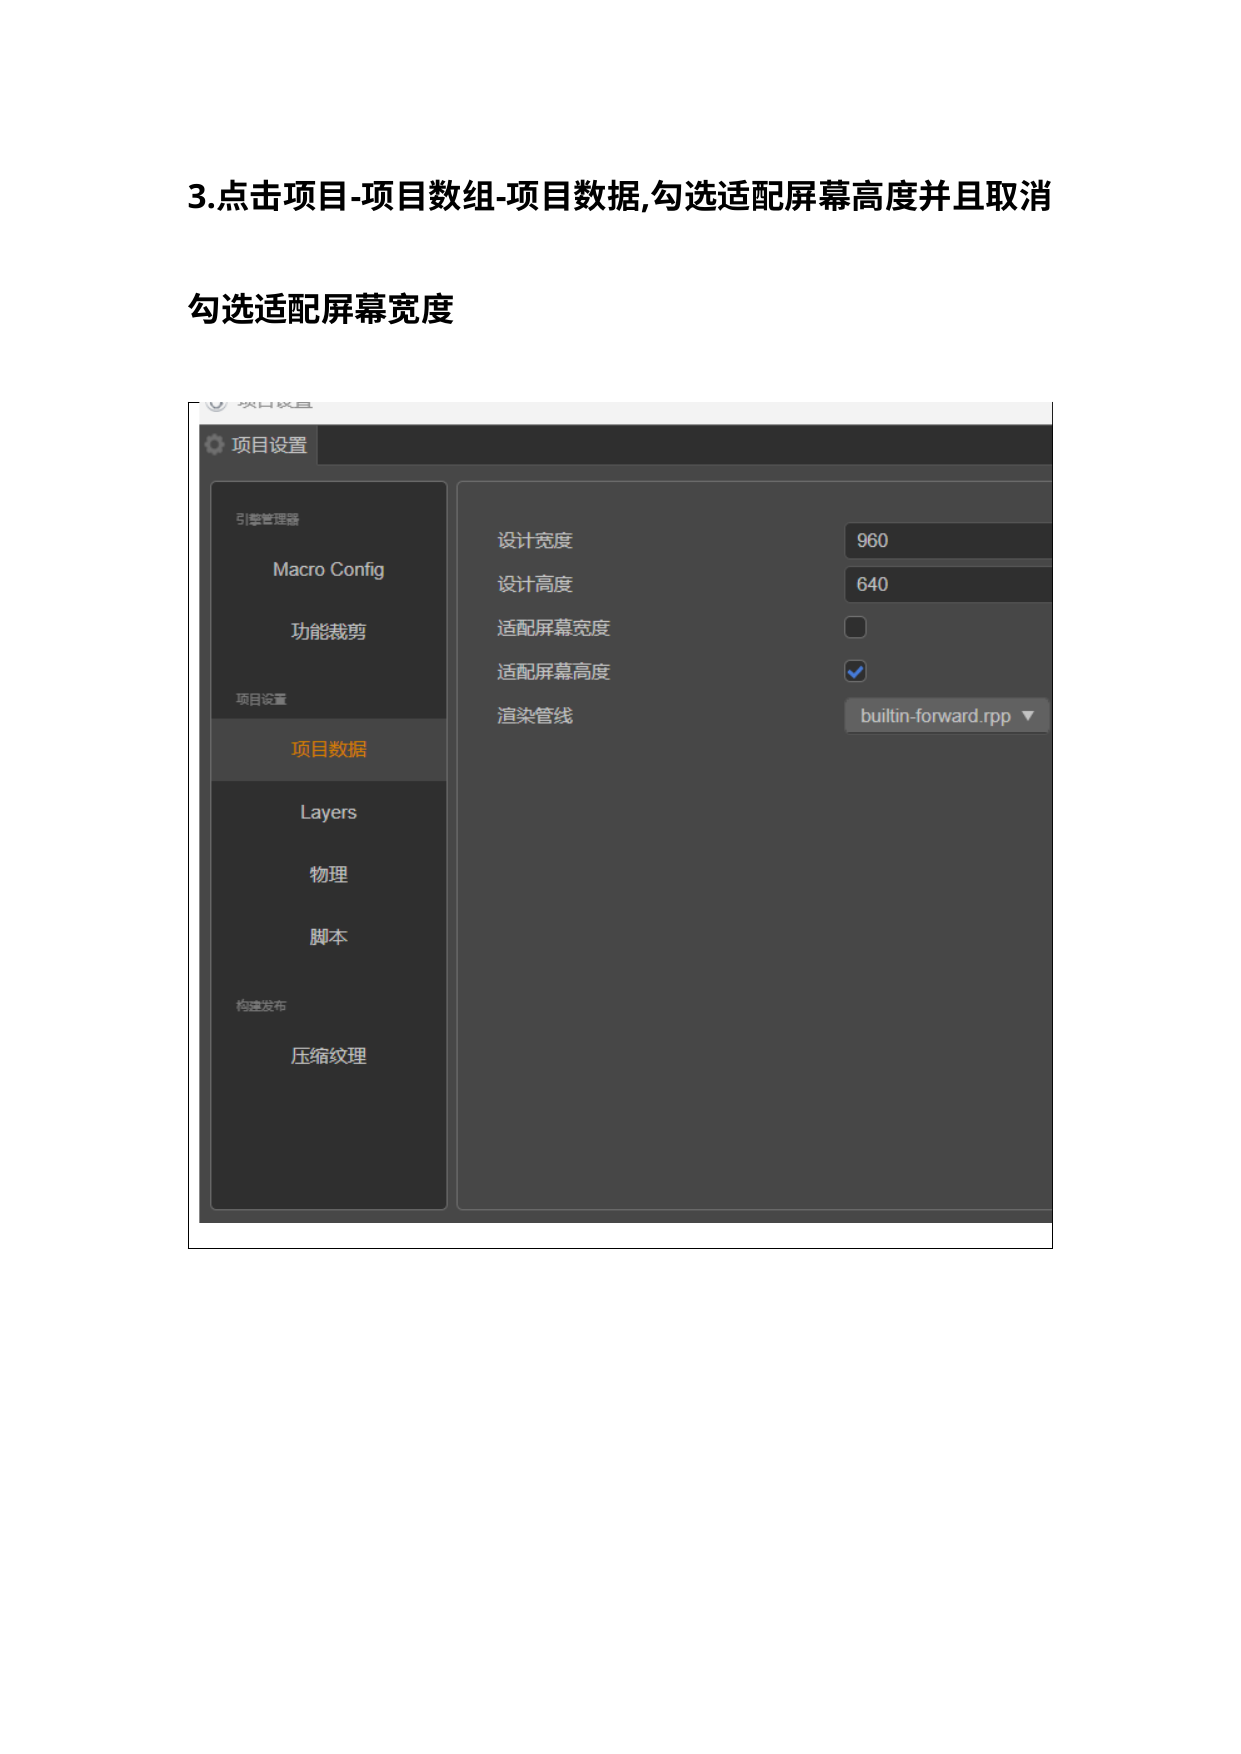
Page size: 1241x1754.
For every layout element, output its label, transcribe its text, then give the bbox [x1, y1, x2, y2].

table_header [189, 403, 1052, 1248]
subtitle 3.点击项目-项目数组-项目数据,勾选适配屏幕高度并且取消勾选适配屏幕宽度 [187, 162, 1053, 339]
picture [199, 402, 1053, 1223]
